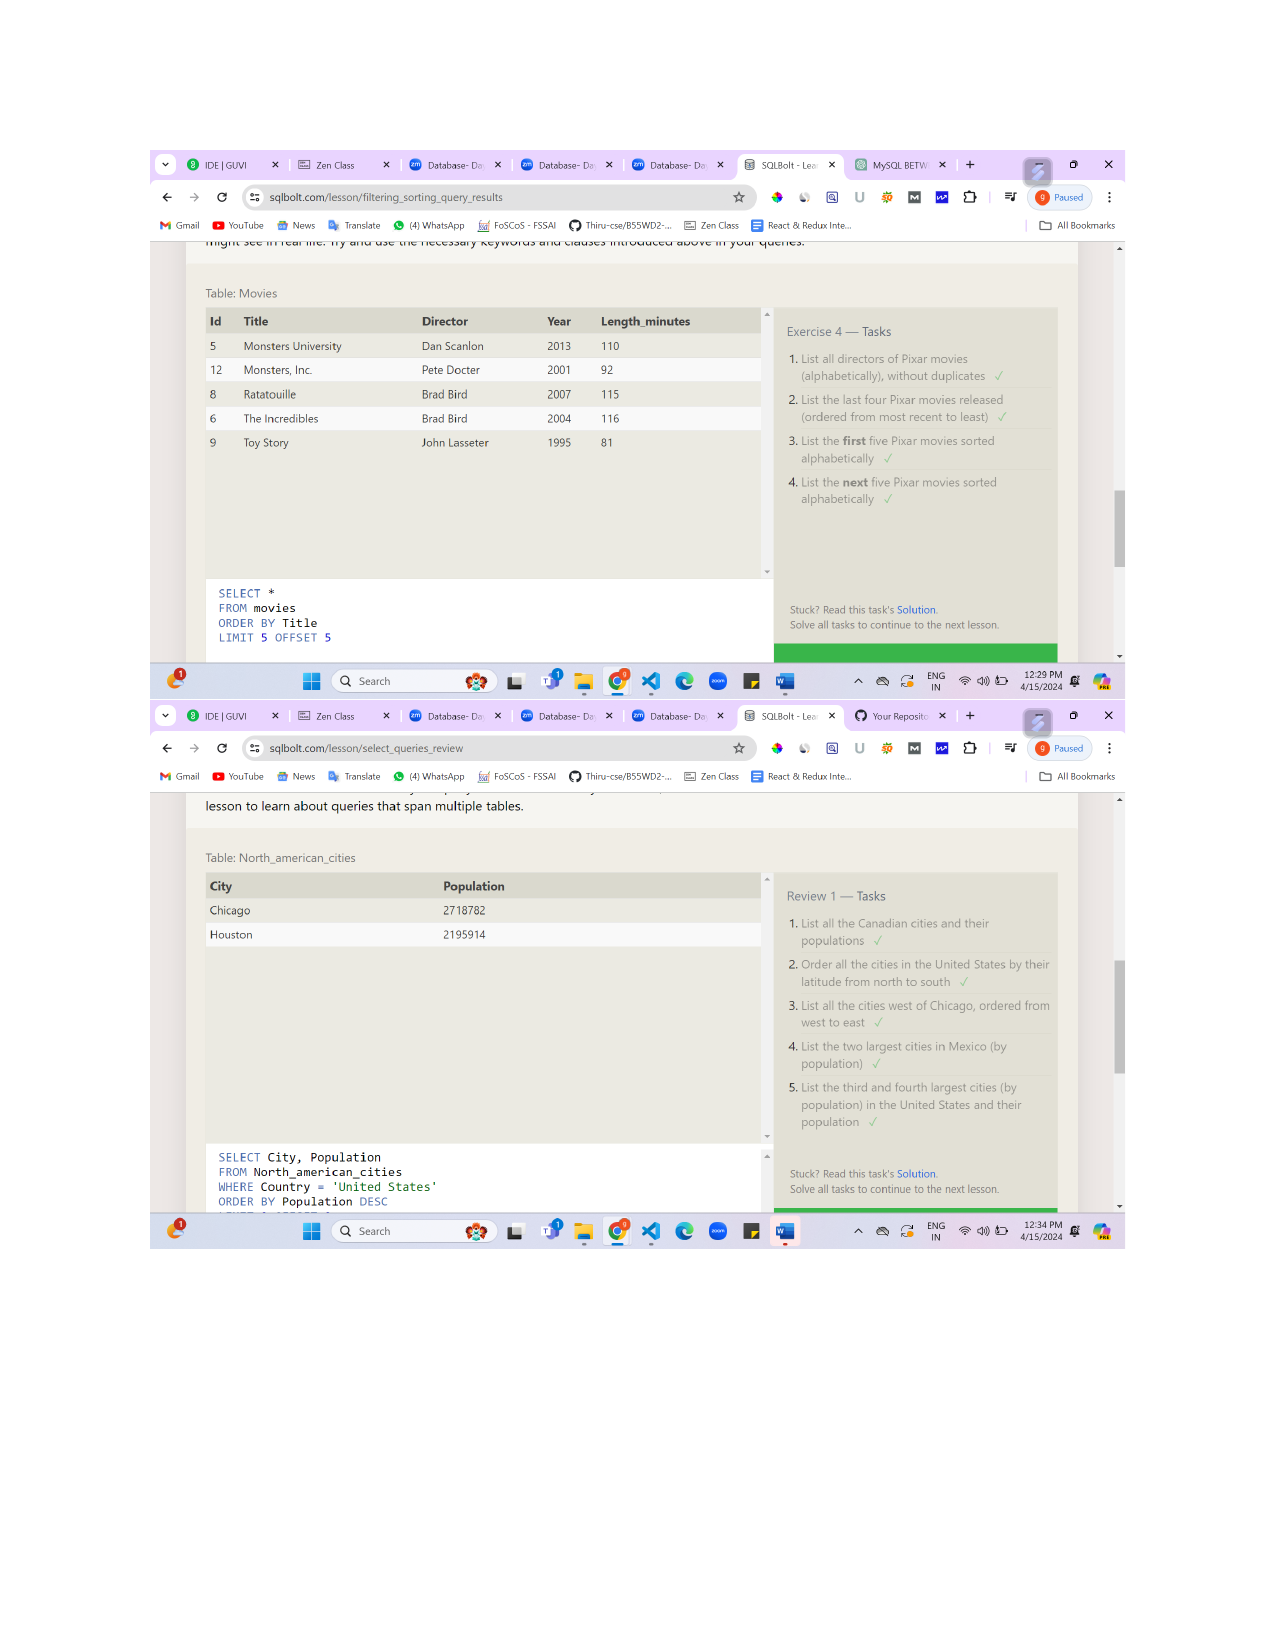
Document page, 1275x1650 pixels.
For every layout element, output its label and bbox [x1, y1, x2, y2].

picture [150, 150, 1125, 699]
picture [150, 700, 1125, 1249]
